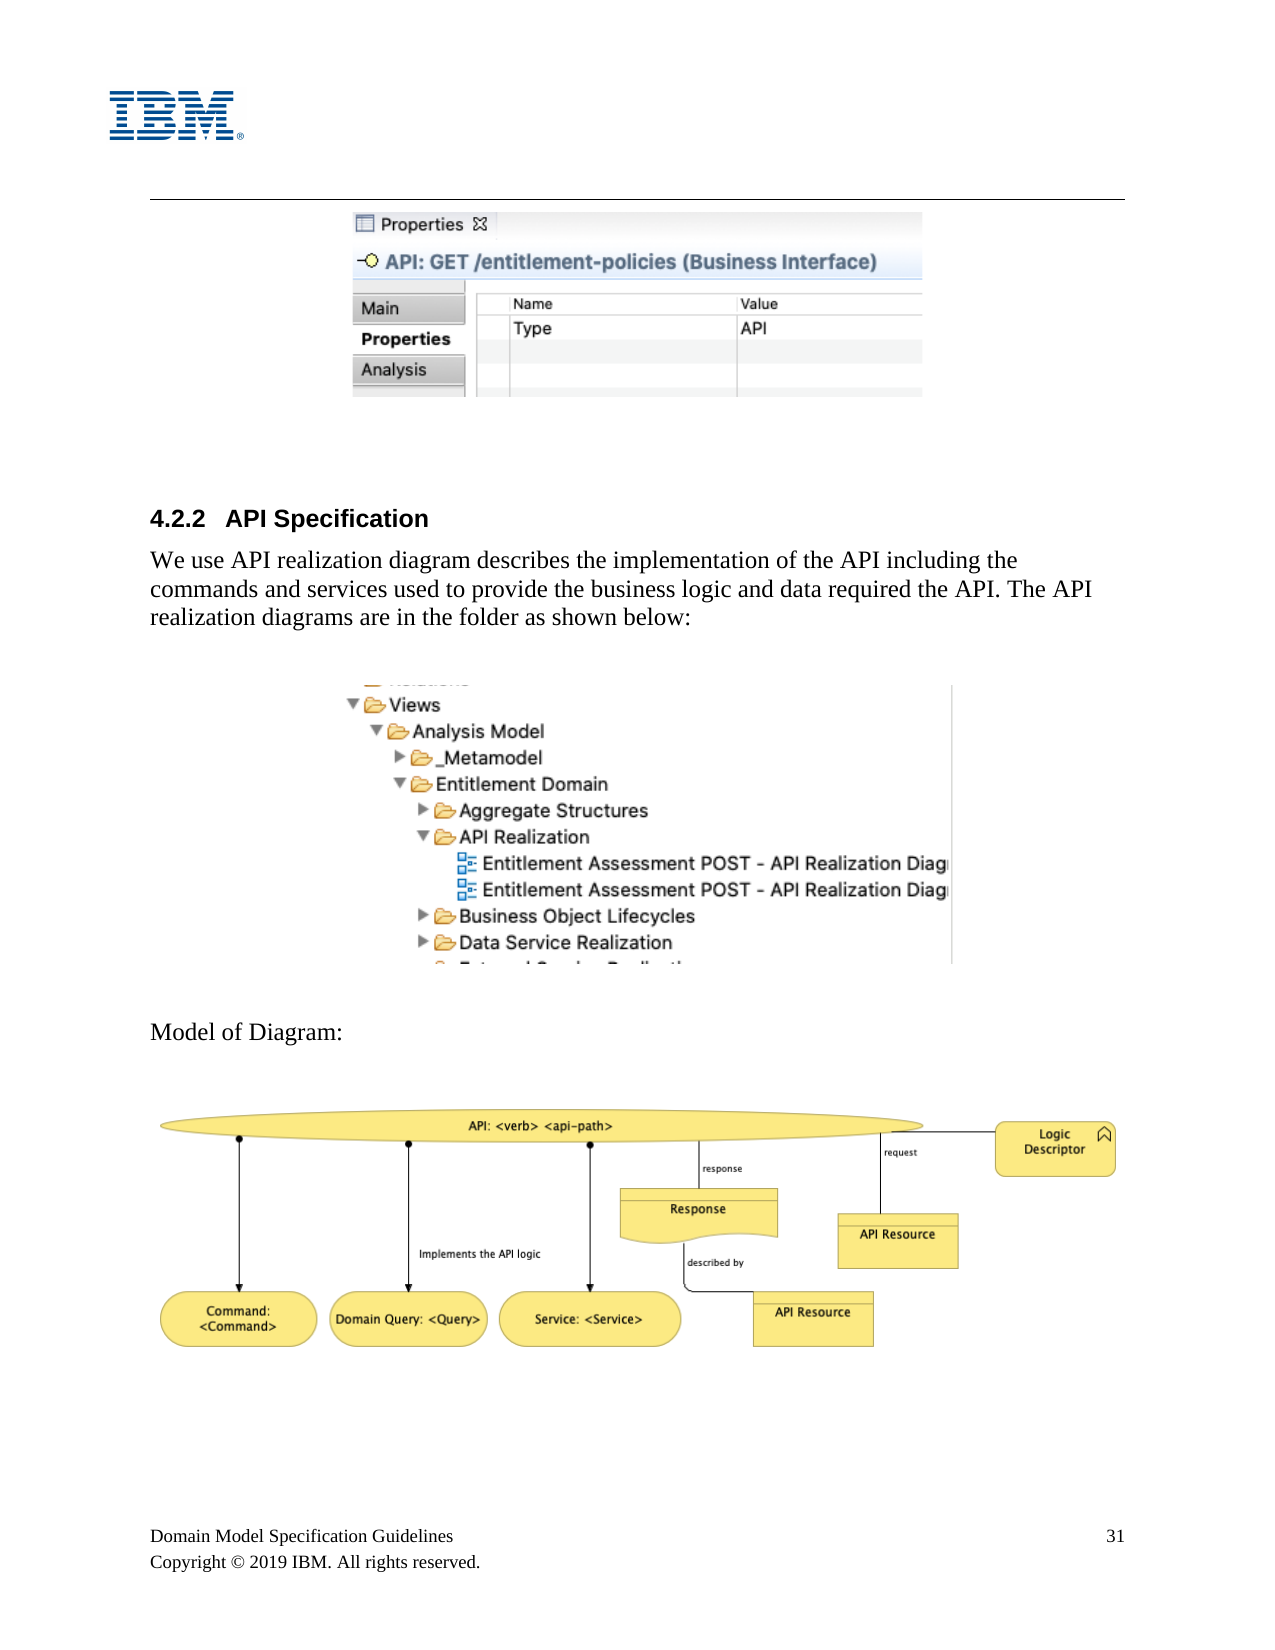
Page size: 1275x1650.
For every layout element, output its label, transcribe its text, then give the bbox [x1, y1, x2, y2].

picture [352, 212, 923, 397]
picture [322, 685, 953, 964]
text We use API realization diagram describes the implementation of the API including the commands and services used to provide the business logic and data required the API. The API realization diagrams are in the folder as shown below: [150, 545, 1125, 631]
picture [150, 1099, 1125, 1357]
text Model of Diagram: [150, 1017, 1125, 1046]
picture [106, 87, 247, 144]
subtitle API Specification [150, 504, 1125, 532]
